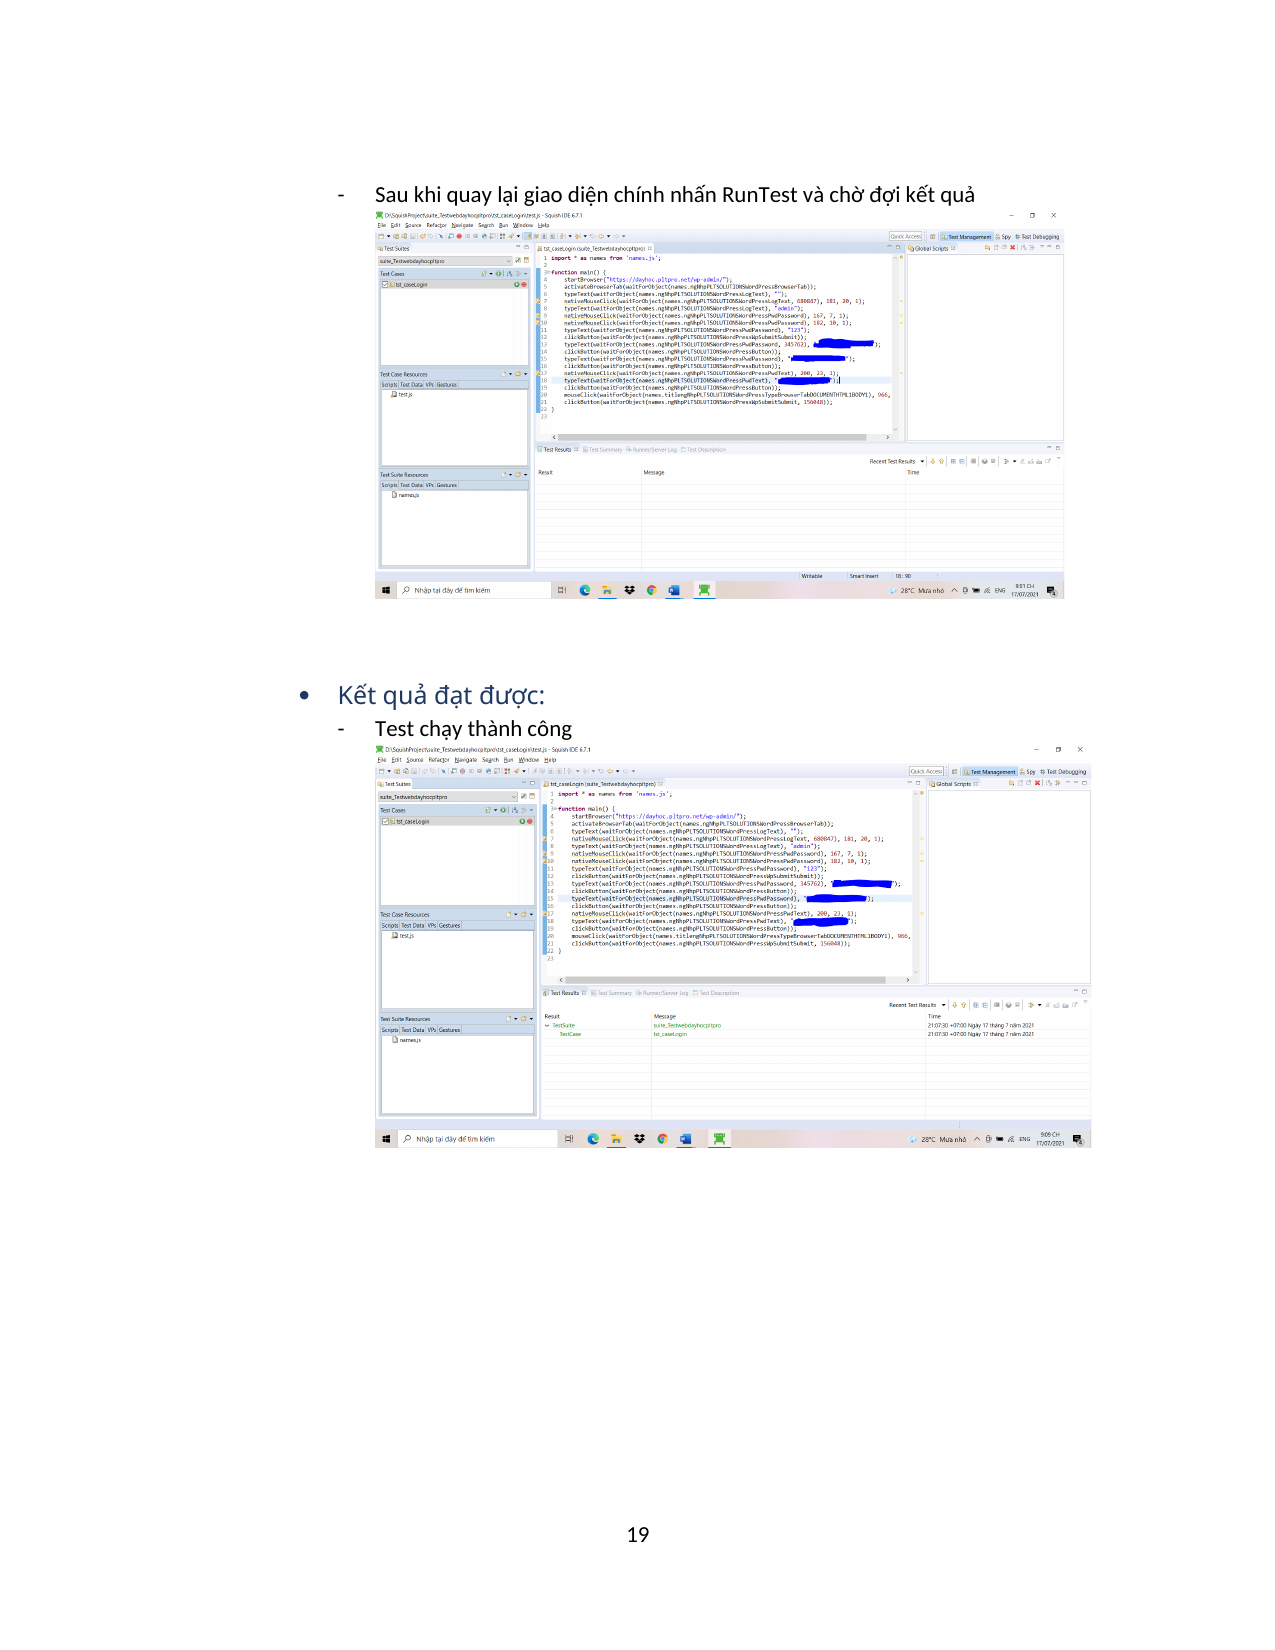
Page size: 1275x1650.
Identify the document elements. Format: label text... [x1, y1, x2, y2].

picture [375, 210, 1065, 599]
picture [375, 744, 1092, 1148]
list Test chạy thành công [337, 714, 1125, 742]
subtitle Kết quả đạt được: [300, 677, 1125, 712]
list Sau khi quay lại giao diện chính nhấn RunTest và chờ đợi kết quả [337, 180, 1125, 208]
